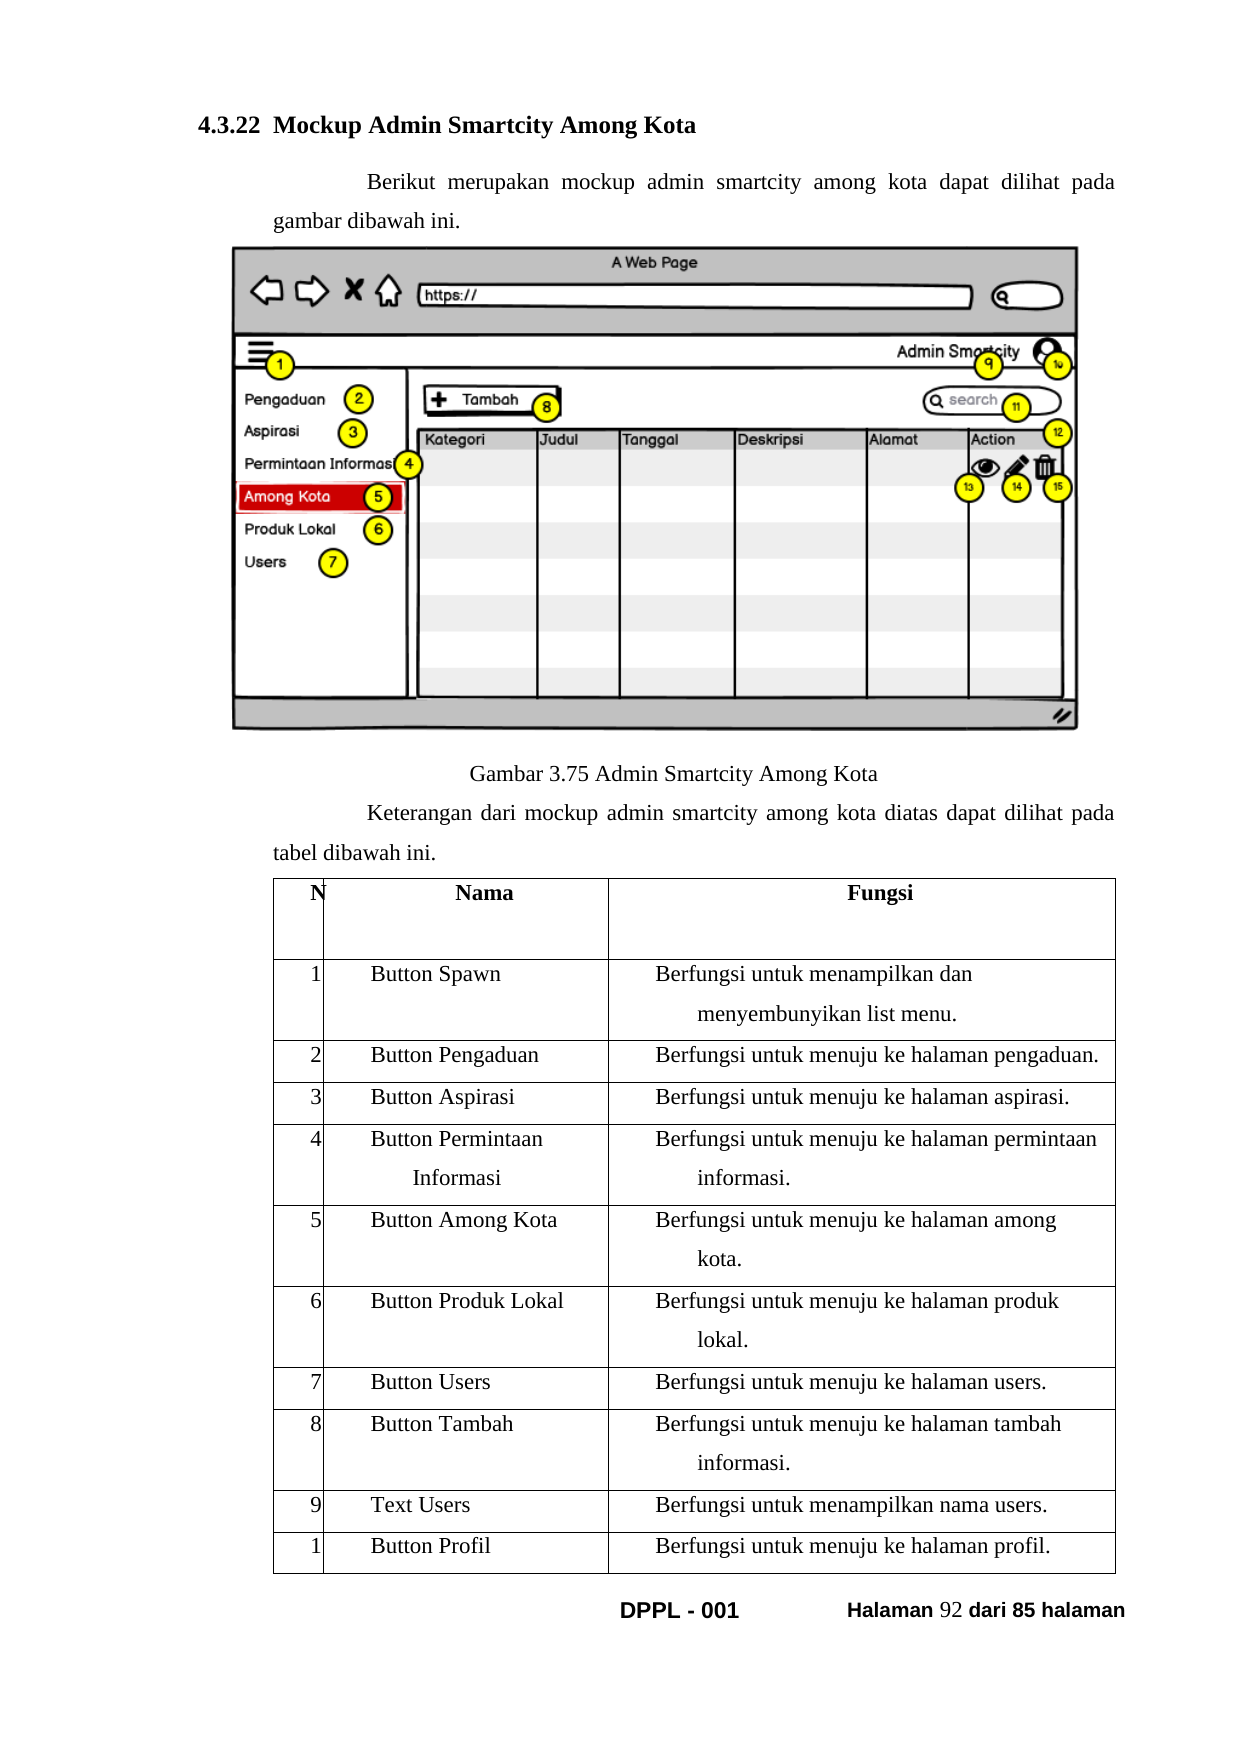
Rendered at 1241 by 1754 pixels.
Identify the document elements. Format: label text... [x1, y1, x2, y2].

table_cell Button Spawn [324, 960, 608, 1040]
text Gambar 3.75 Admin Smartcity Among Kota [231, 759, 1116, 786]
table_cell Button Tambah [324, 1410, 608, 1490]
table_header No [274, 879, 323, 959]
table_cell Berfungsi untuk menuju ke halaman aspirasi. [609, 1083, 1115, 1124]
table_cell 1 [274, 960, 323, 1040]
table_cell 7 [274, 1368, 323, 1409]
table_cell 6 [274, 1287, 323, 1367]
table_cell Berfungsi untuk menuju ke halaman users. [609, 1368, 1115, 1409]
table_header Fungsi [609, 879, 1115, 959]
table_cell 2 [274, 1041, 323, 1082]
table_cell Button Aspirasi [324, 1083, 608, 1124]
table_cell Berfungsi untuk menuju ke halaman produk lokal. [609, 1287, 1115, 1367]
table_cell Berfungsi untuk menuju ke halaman tambah informasi. [609, 1410, 1115, 1490]
table_cell 9 [274, 1491, 323, 1532]
table_cell Button Among Kota [324, 1206, 608, 1286]
table_cell Button Pengaduan [324, 1041, 608, 1082]
table_cell 8 [274, 1410, 323, 1490]
table_cell Berfungsi untuk menampilkan dan menyembunyikan list menu. [609, 960, 1115, 1040]
table_header Nama [324, 879, 608, 959]
table_cell Text Users [324, 1491, 608, 1532]
table_cell Berfungsi untuk menuju ke halaman permintaan informasi. [609, 1125, 1115, 1205]
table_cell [609, 1533, 1115, 1573]
table_cell Button Permintaan Informasi [324, 1125, 608, 1205]
table_cell 10 [274, 1533, 323, 1573]
text Berikut merupakan mockup admin smartcity among kota dapat dilihat pada gambar dibawah ini. [273, 168, 1116, 234]
table_cell Berfungsi untuk menuju ke halaman among kota. [609, 1206, 1115, 1286]
table_cell Button Profil [324, 1533, 608, 1573]
list Mockup Admin Smartcity Among Kota [198, 110, 1116, 139]
table_cell 3 [274, 1083, 323, 1124]
table_cell Button Users [324, 1368, 608, 1409]
picture [231, 246, 1079, 731]
table_cell Berfungsi untuk menuju ke halaman pengaduan. [609, 1041, 1115, 1082]
table_cell Berfungsi untuk menampilkan nama users. [609, 1491, 1115, 1532]
text Keterangan dari mockup admin smartcity among kota diatas dapat dilihat pada tabel dibawah ini. [273, 799, 1116, 865]
table_cell 5 [274, 1206, 323, 1286]
table_cell 4 [274, 1125, 323, 1205]
table_cell Button Produk Lokal [324, 1287, 608, 1367]
